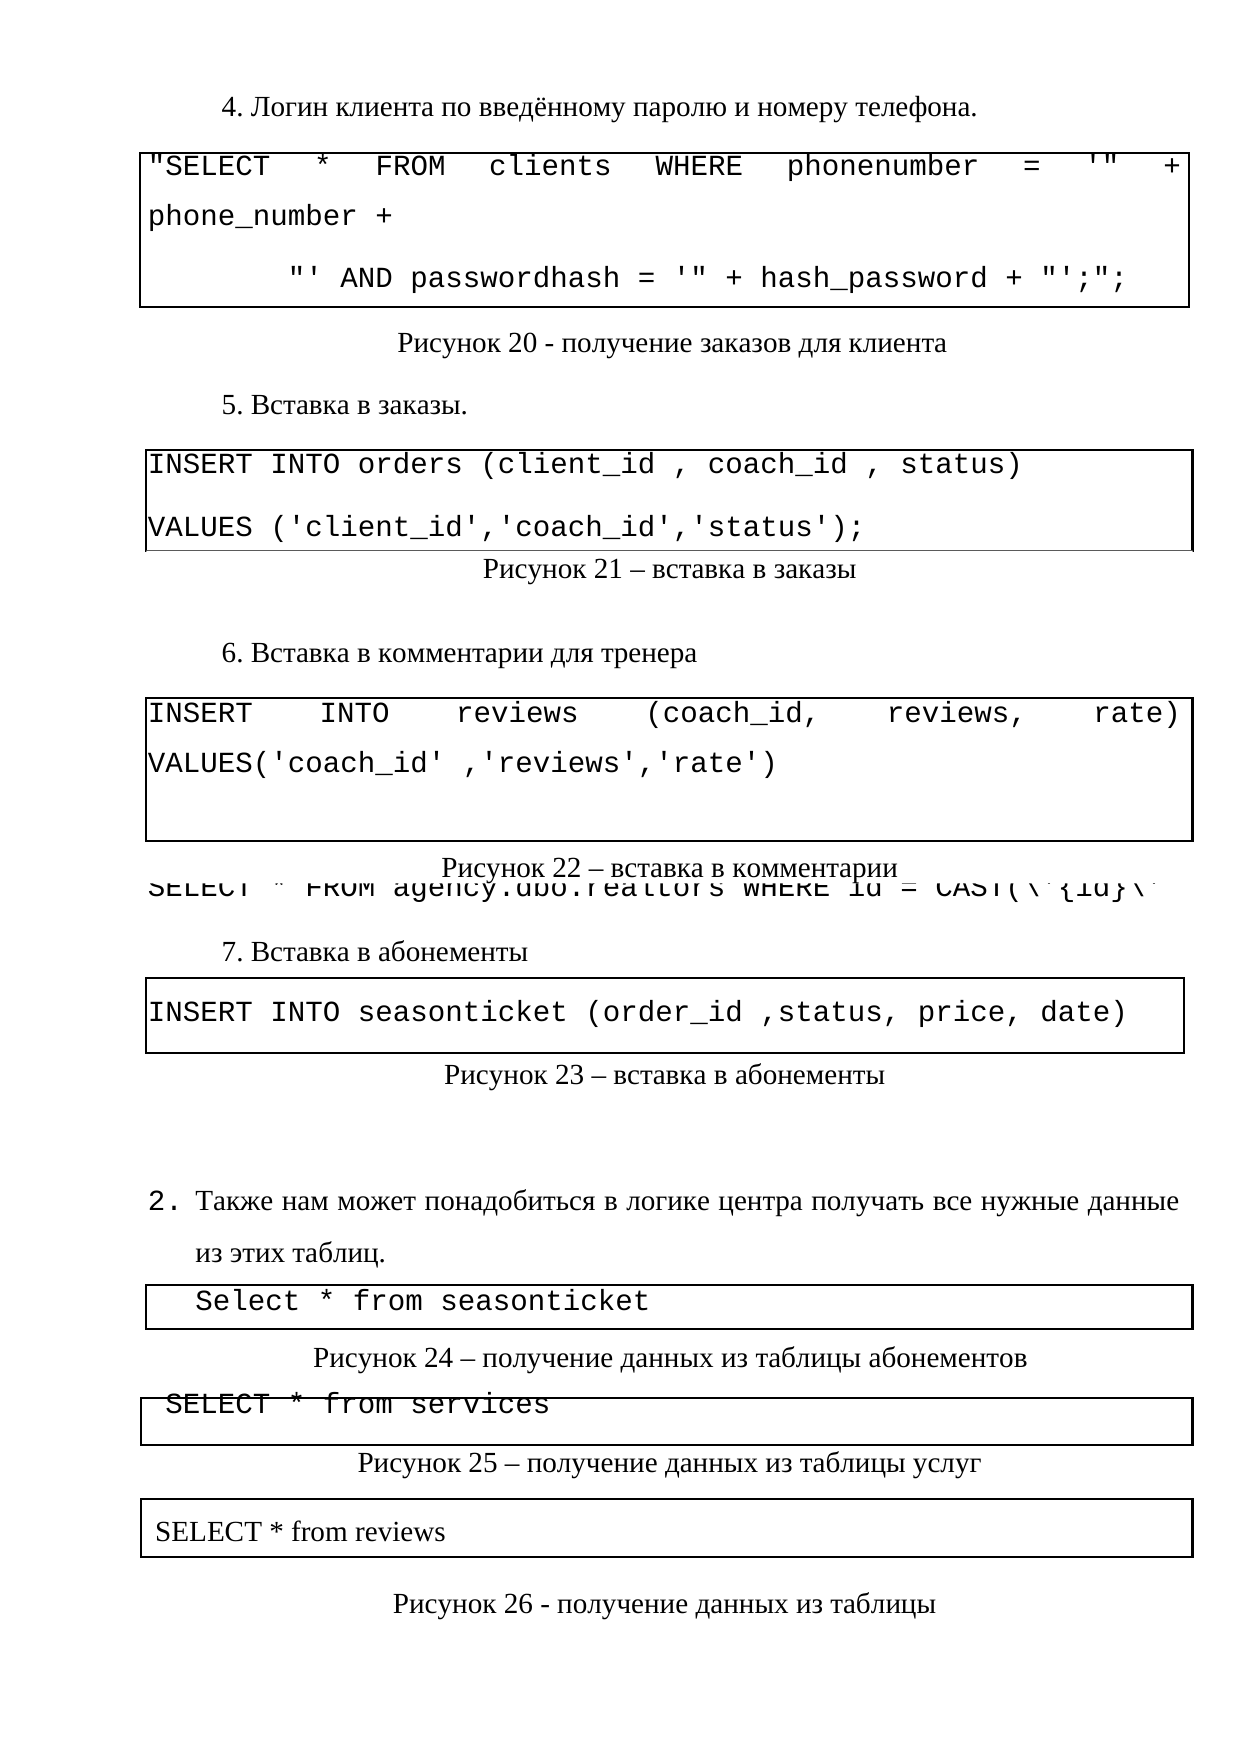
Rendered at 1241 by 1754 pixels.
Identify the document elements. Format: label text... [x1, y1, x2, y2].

text SELECT * from reviews [148, 1514, 1181, 1547]
text 5. Вставка в заказы. [148, 387, 1181, 420]
text 6. Вставка в комментарии для тренера [148, 636, 1181, 669]
text SELECT * FROM agency.dbo.realtors WHERE id = CAST(\'{id}\' [148, 884, 1181, 905]
text INSERT INTO seasonticket (order_id ,status, price, date) [148, 997, 1181, 1030]
text 4. Логин клиента по введённому паролю и номеру телефона. [148, 89, 1181, 122]
list Select * from seasonticket [195, 1286, 1181, 1319]
text "SELECT * FROM clients WHERE phonenumber = '" + phone_number + [148, 154, 1181, 234]
text INSERT INTO orders (client_id , coach_id , status) [148, 451, 1181, 483]
list Также нам может понадобиться в логике центра получать все нужные данные из этих таблиц. [148, 1183, 1181, 1269]
text "' AND passwordhash = '" + hash_password + "';"; [148, 263, 1181, 296]
text VALUES ('client_id','coach_id','status'); [148, 512, 1181, 545]
text 7. Вставка в абонементы [148, 934, 1181, 967]
text INSERT INTO reviews (coach_id, reviews, rate) VALUES('coach_id' ,'reviews','rate') [148, 699, 1181, 781]
text SELECT * from services [148, 1399, 1181, 1423]
